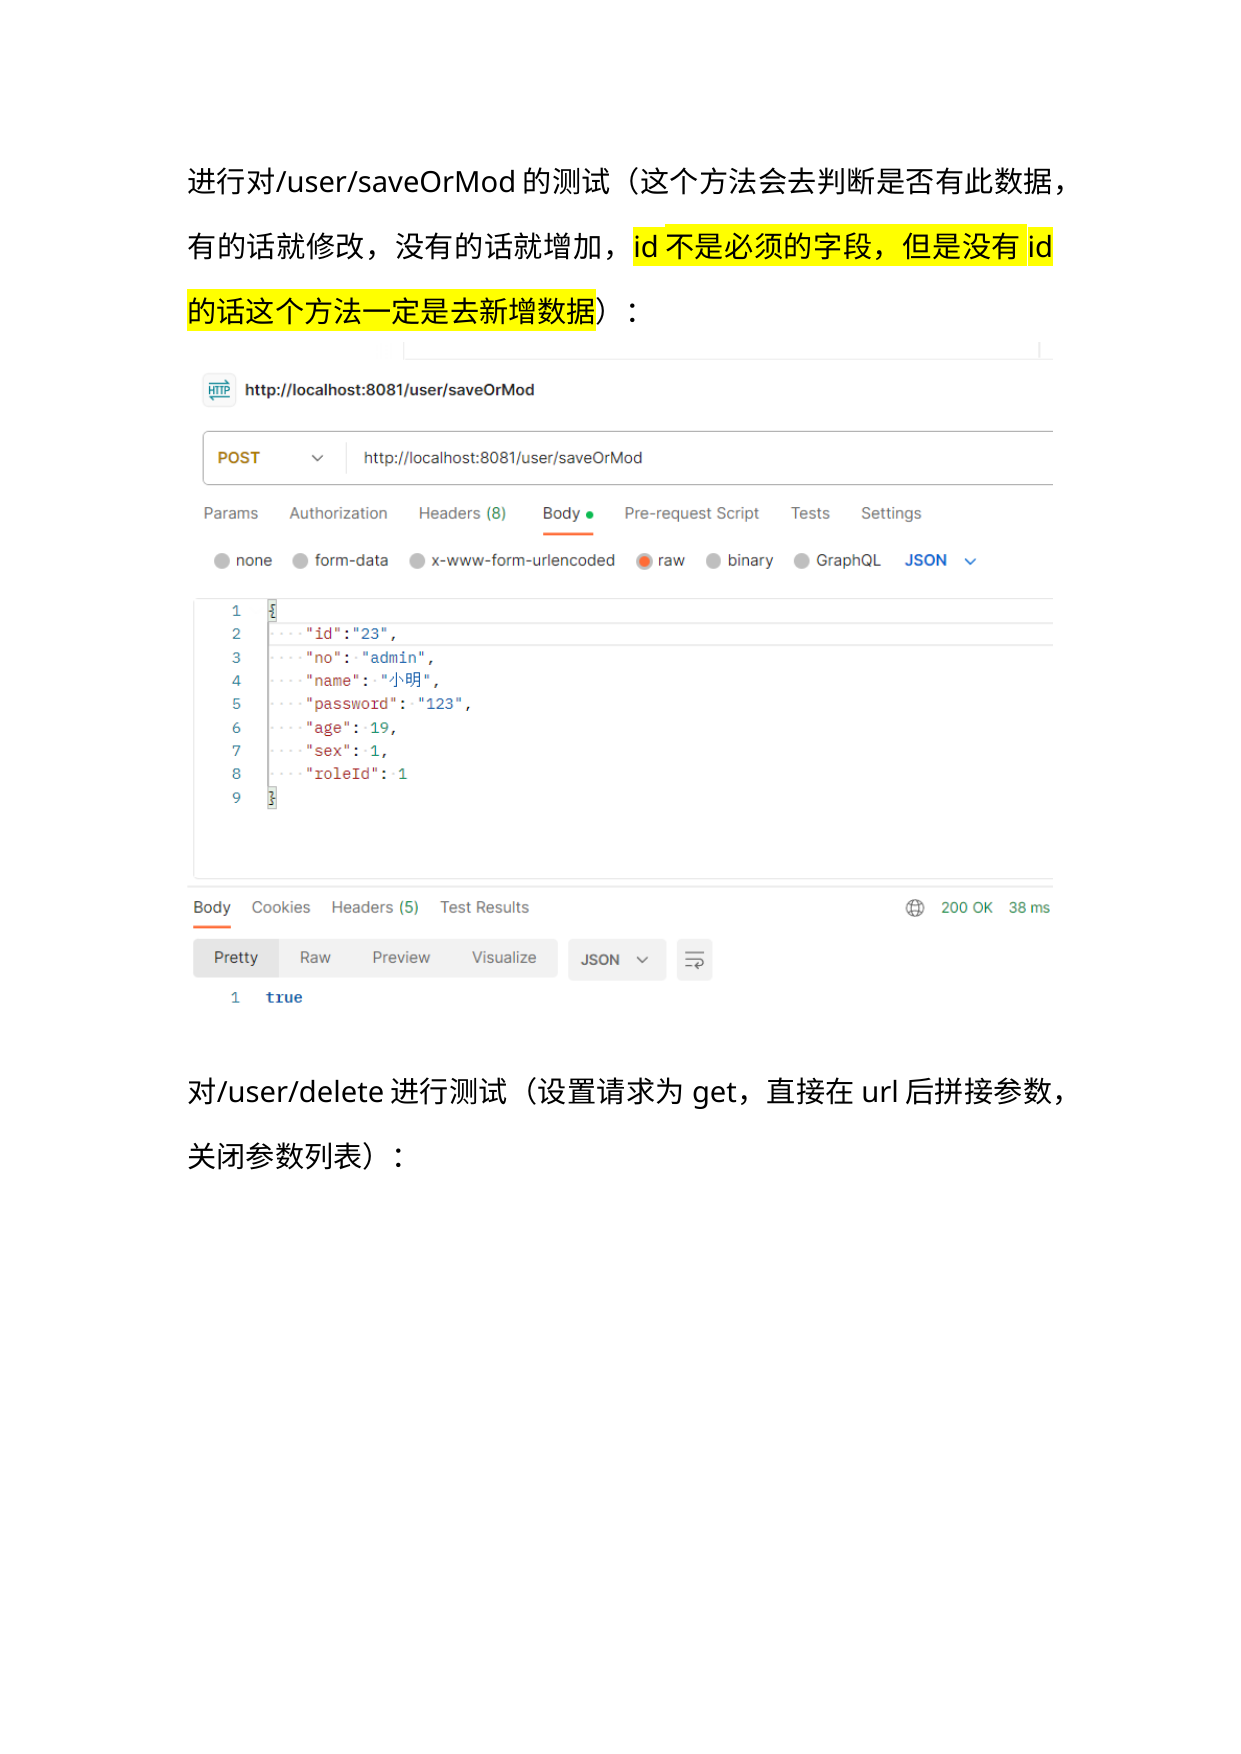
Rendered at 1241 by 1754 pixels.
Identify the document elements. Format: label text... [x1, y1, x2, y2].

text 对/user/delete进行测试（设置请求为get，直接在url后拼接参数，关闭参数列表）： [187, 1058, 1053, 1188]
picture [187, 342, 1053, 1035]
text 进行对/user/saveOrMod的测试（这个方法会去判断是否有此数据，有的话就修改，没有的话就增加，id不是必须的字段，但是没有id的话这个方法一定是去新增数据）： [187, 148, 1053, 342]
